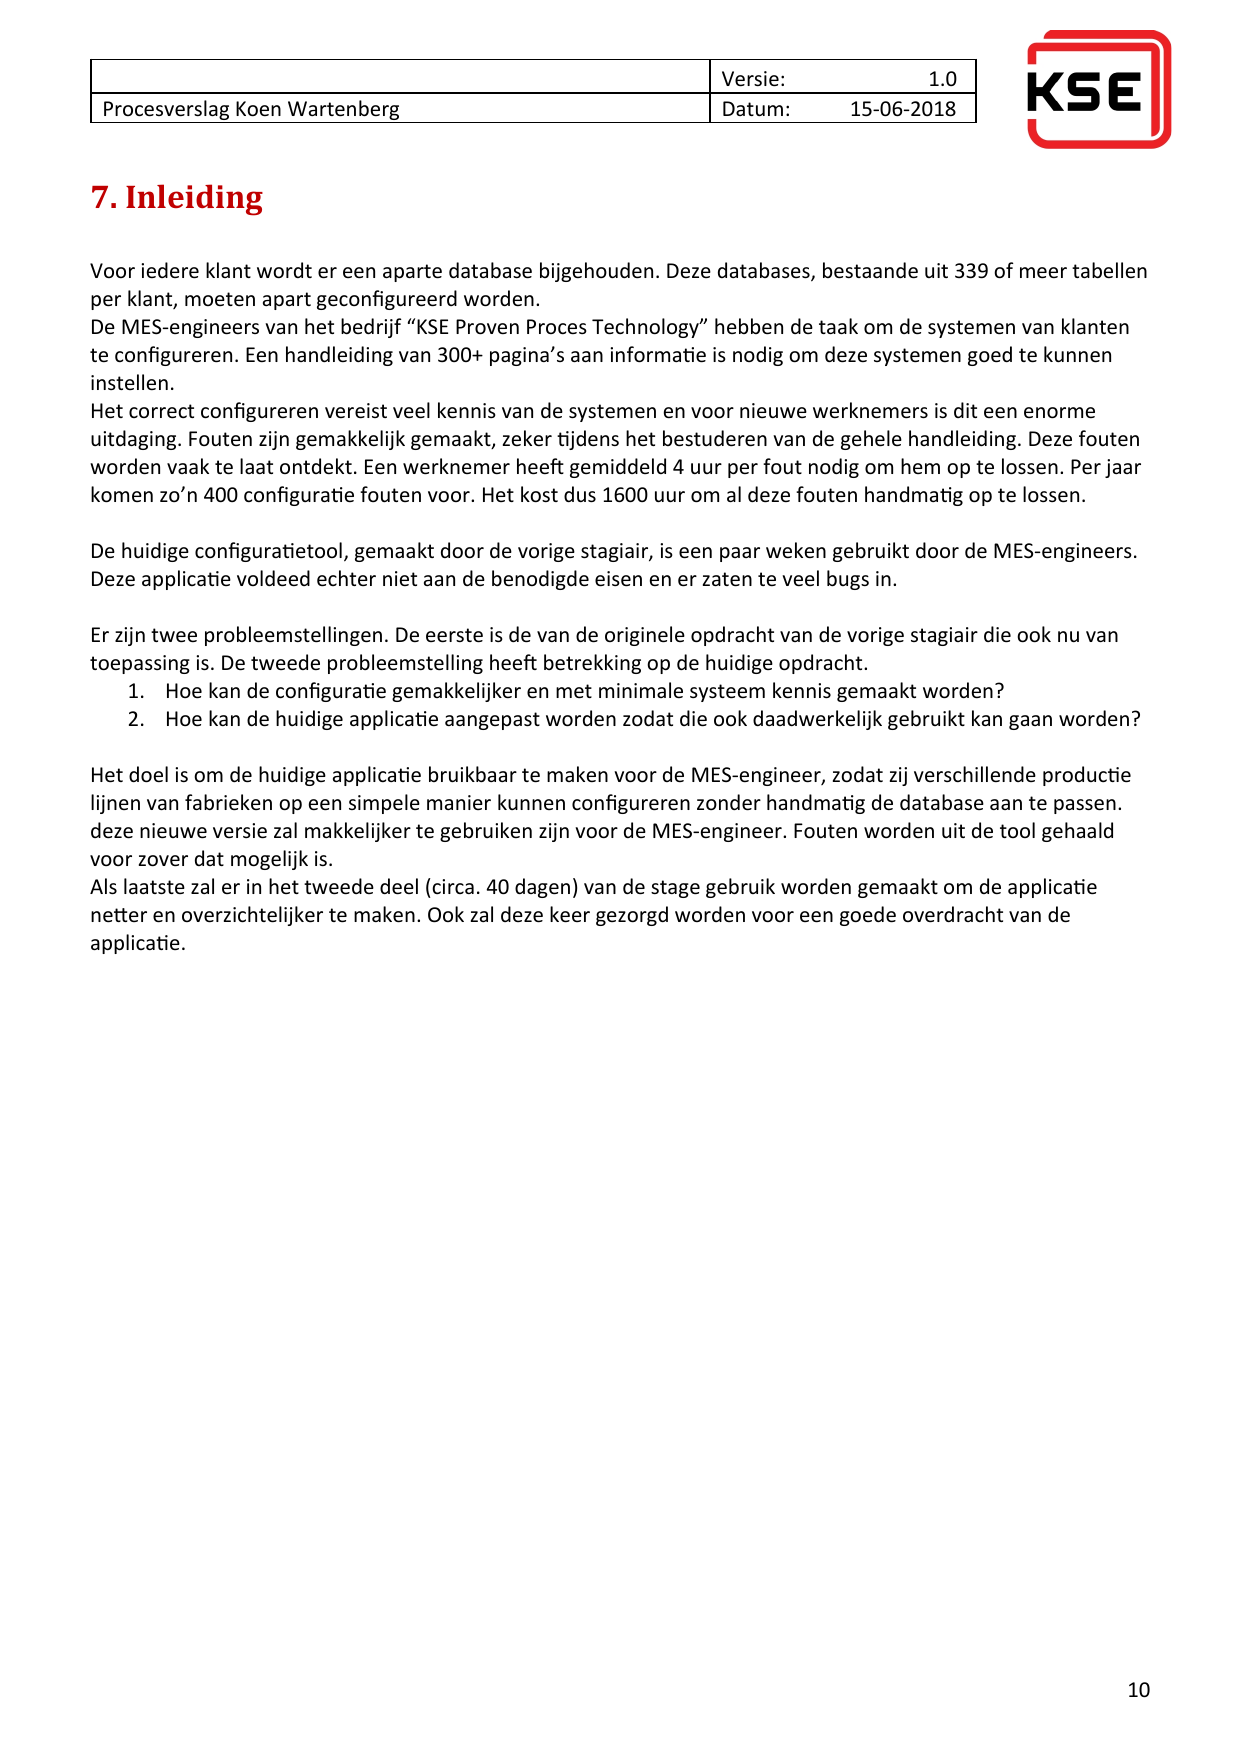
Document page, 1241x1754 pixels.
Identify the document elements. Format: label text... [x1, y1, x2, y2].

subtitle Inleiding [90, 176, 1150, 216]
text De huidige configuratietool, gemaakt door de vorige stagiair, is een paar weken gebruikt door de MES-engineers. Deze applicatie voldeed echter niet aan de benodigde eisen en er zaten te veel bugs in. [90, 536, 1150, 592]
text Er zijn twee probleemstellingen. De eerste is de van de originele opdracht van de vorige stagiair die ook nu van toepassing is. De tweede probleemstelling heeft betrekking op de huidige opdracht. [90, 620, 1150, 676]
picture [1027, 30, 1172, 149]
list Hoe kan de configuratie gemakkelijker en met minimale systeem kennis gemaakt worden? [127, 676, 1150, 704]
text Als laatste zal er in het tweede deel (circa. 40 dagen) van de stage gebruik worden gemaakt om de applicatie netter en overzichtelijker te maken. Ook zal deze keer gezorgd worden voor een goede overdracht van de applicatie. [90, 872, 1150, 957]
text Voor iedere klant wordt er een aparte database bijgehouden. Deze databases, bestaande uit 339 of meer tabellen per klant, moeten apart geconfigureerd worden. [90, 256, 1150, 312]
text Het doel is om de huidige applicatie bruikbaar te maken voor de MES-engineer, zodat zij verschillende productie lijnen van fabrieken op een simpele manier kunnen configureren zonder handmatig de database aan te passen. [90, 760, 1150, 816]
text deze nieuwe versie zal makkelijker te gebruiken zijn voor de MES-engineer. Fouten worden uit de tool gehaald voor zover dat mogelijk is. [90, 816, 1150, 872]
list Hoe kan de huidige applicatie aangepast worden zodat die ook daadwerkelijk gebruikt kan gaan worden? [127, 704, 1150, 732]
text Het correct configureren vereist veel kennis van de systemen en voor nieuwe werknemers is dit een enorme uitdaging. Fouten zijn gemakkelijk gemaakt, zeker tijdens het bestuderen van de gehele handleiding. Deze fouten worden vaak te laat ontdekt. Een werknemer heeft gemiddeld 4 uur per fout nodig om hem op te lossen. Per jaar komen zo’n 400 configuratie fouten voor. Het kost dus 1600 uur om al deze fouten handmatig op te lossen. [90, 396, 1150, 508]
text De MES-engineers van het bedrijf “KSE Proven Proces Technology” hebben de taak om de systemen van klanten te configureren. Een handleiding van 300+ pagina’s aan informatie is nodig om deze systemen goed te kunnen instellen. [90, 312, 1150, 396]
